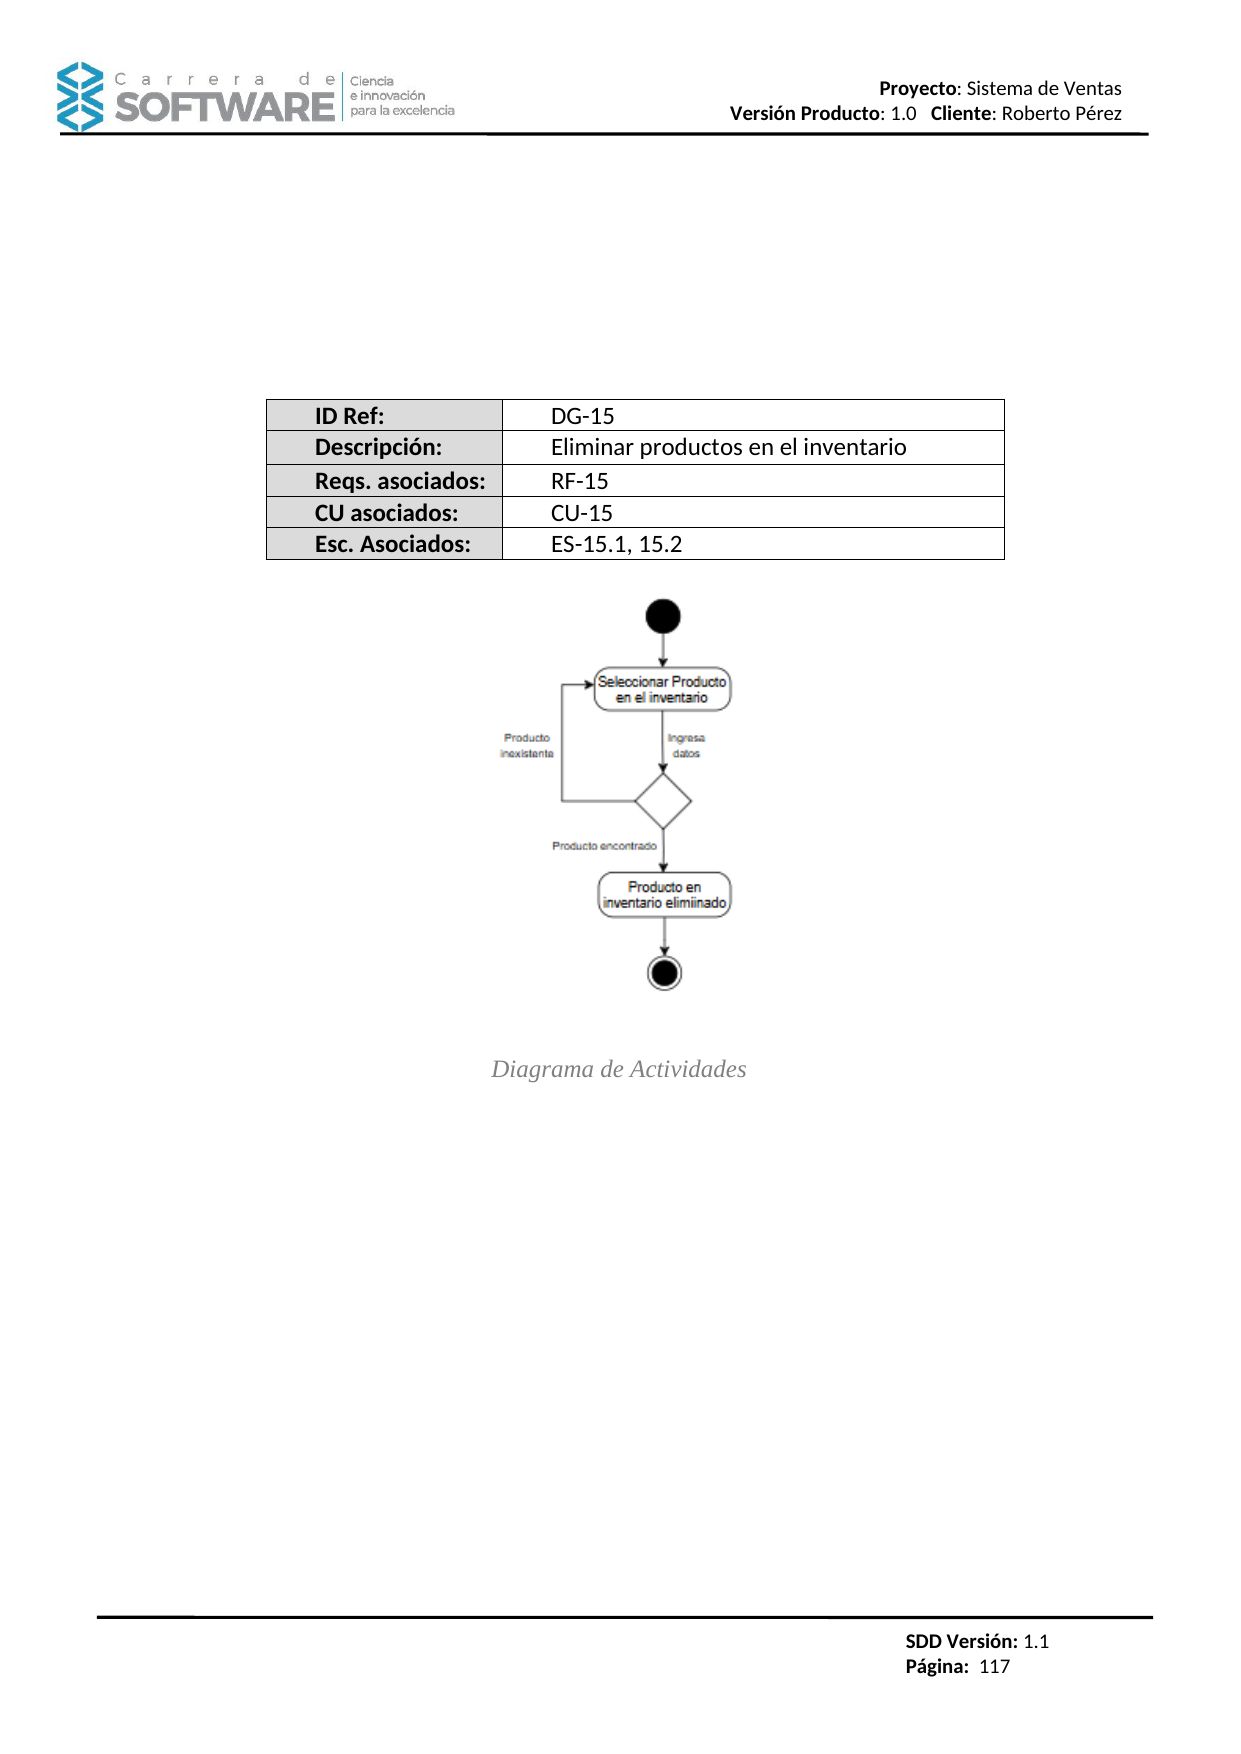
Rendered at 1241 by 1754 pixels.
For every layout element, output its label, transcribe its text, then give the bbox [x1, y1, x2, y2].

table_header DG-15 [503, 400, 1004, 430]
table_cell ES-15.1, 15.2 [503, 528, 1004, 559]
picture [46, 46, 461, 154]
picture [489, 590, 789, 1024]
table_cell CU asociados: [267, 497, 502, 527]
table_cell Esc. Asociados: [267, 528, 502, 559]
table_cell RF-15 [503, 465, 1004, 496]
table_cell Eliminar productos en el inventario [503, 431, 1004, 464]
table_header ID Ref: [267, 400, 502, 430]
table_cell Reqs. asociados: [267, 465, 502, 496]
text Diagrama de Actividades [118, 1054, 1122, 1083]
table_cell CU-15 [503, 497, 1004, 527]
table_cell Descripción: [267, 431, 502, 464]
